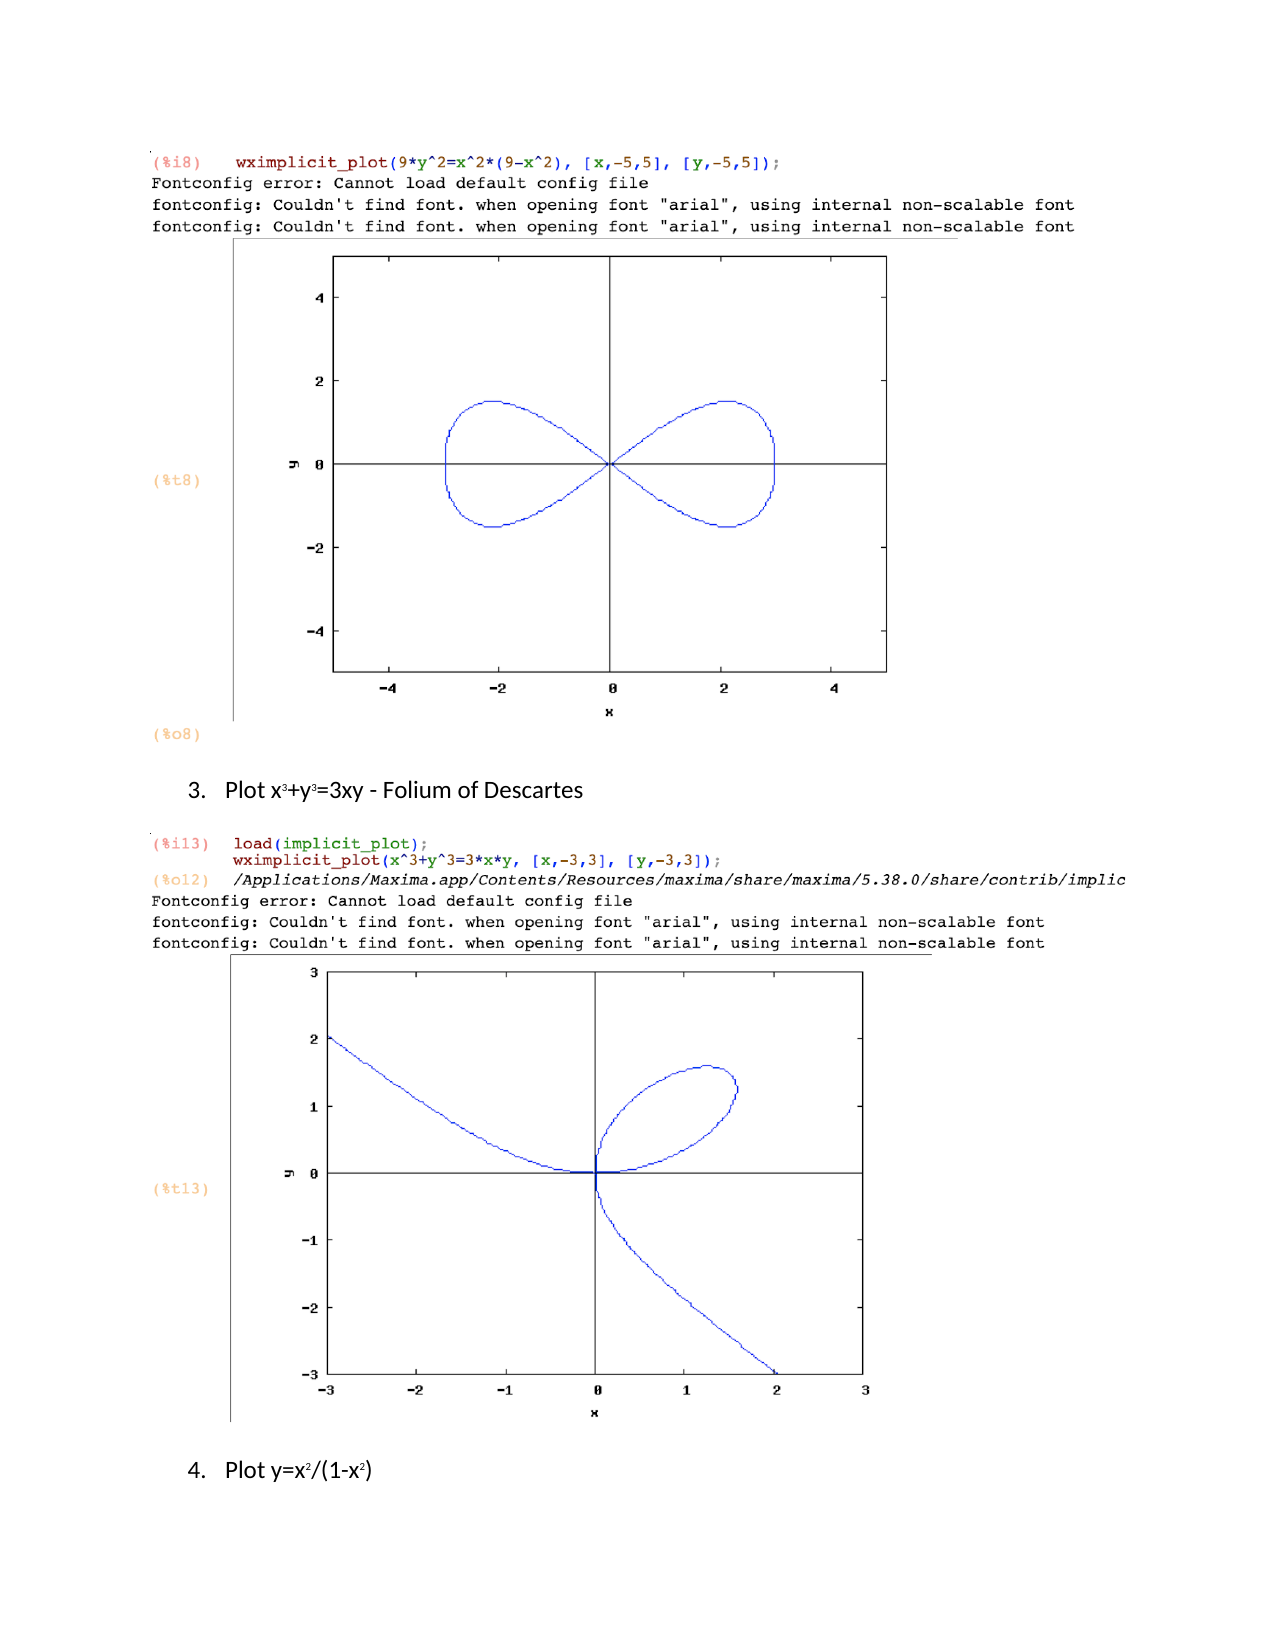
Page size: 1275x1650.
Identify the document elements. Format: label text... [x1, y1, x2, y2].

list Plot y=x2/(1-x2) [187, 1454, 1125, 1485]
list Plot x3+y3=3xy - Folium of Descartes [187, 774, 1125, 805]
picture [150, 150, 1125, 746]
picture [150, 833, 1125, 1426]
